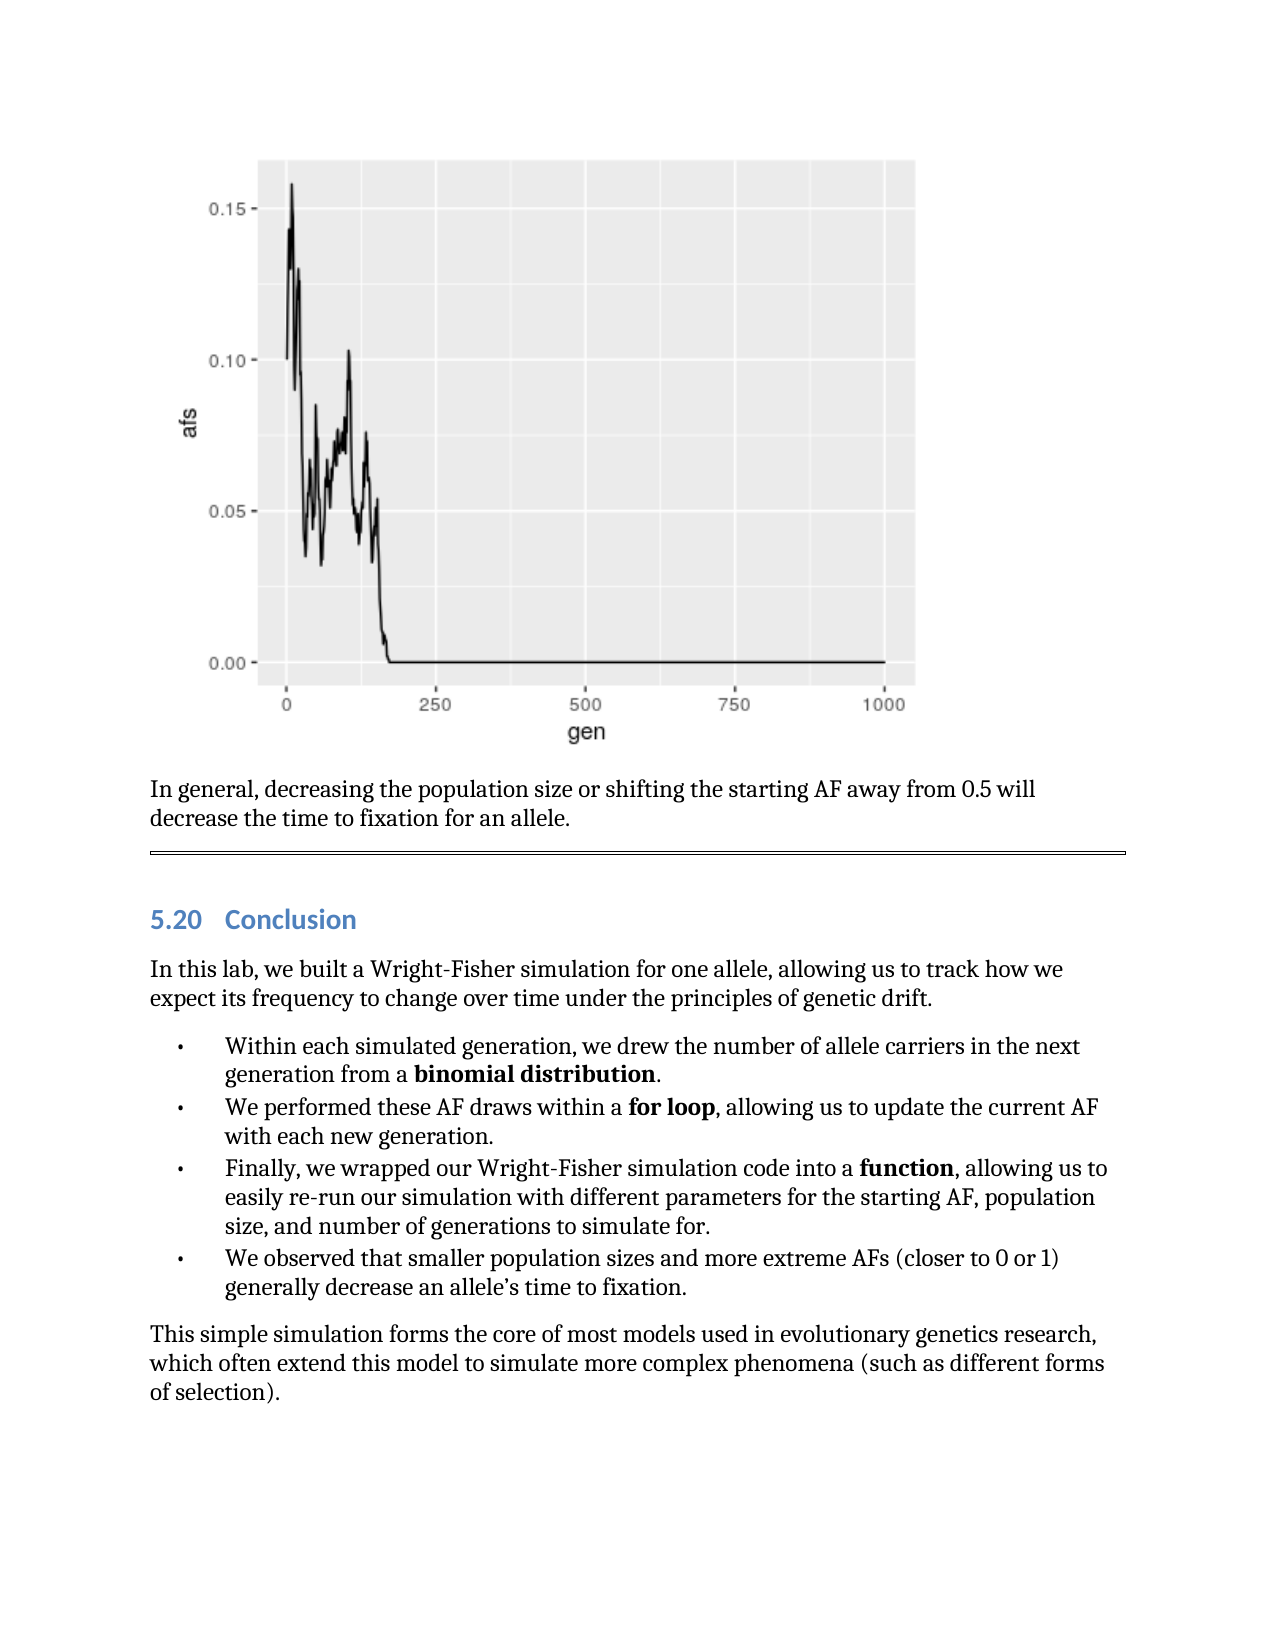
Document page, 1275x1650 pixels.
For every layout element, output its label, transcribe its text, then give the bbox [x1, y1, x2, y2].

subtitle 5.20 Conclusion [150, 901, 1125, 937]
list Finally, we wrapped our Wright-Fisher simulation code into a function, allowing us to easily re-run our simulation with different parameters for the starting AF, population size, and number of generations to simulate for. [175, 1154, 1125, 1240]
text In general, decreasing the population size or shifting the starting AF away from 0.5 will decrease the time to fixation for an allele. [150, 775, 1125, 833]
text In this lab, we built a Wright-Fisher simulation for one allele, allowing us to track how we expect its frequency to change over time under the principles of genetic drift. [150, 955, 1125, 1013]
text This simple simulation forms the core of most models used in evolutionary genetics research, which often extend this model to simulate more complex phenomena (such as different forms of selection). [150, 1320, 1125, 1407]
picture [168, 150, 927, 757]
list We performed these AF draws within a for loop, allowing us to update the current AF with each new generation. [175, 1093, 1125, 1150]
list We observed that smaller population sizes and more extreme AFs (closer to 0 or 1) generally decrease an allele’s time to fixation. [175, 1244, 1125, 1302]
list Within each simulated generation, we drew the number of allele carriers in the next generation from a binomial distribution. [175, 1032, 1125, 1089]
